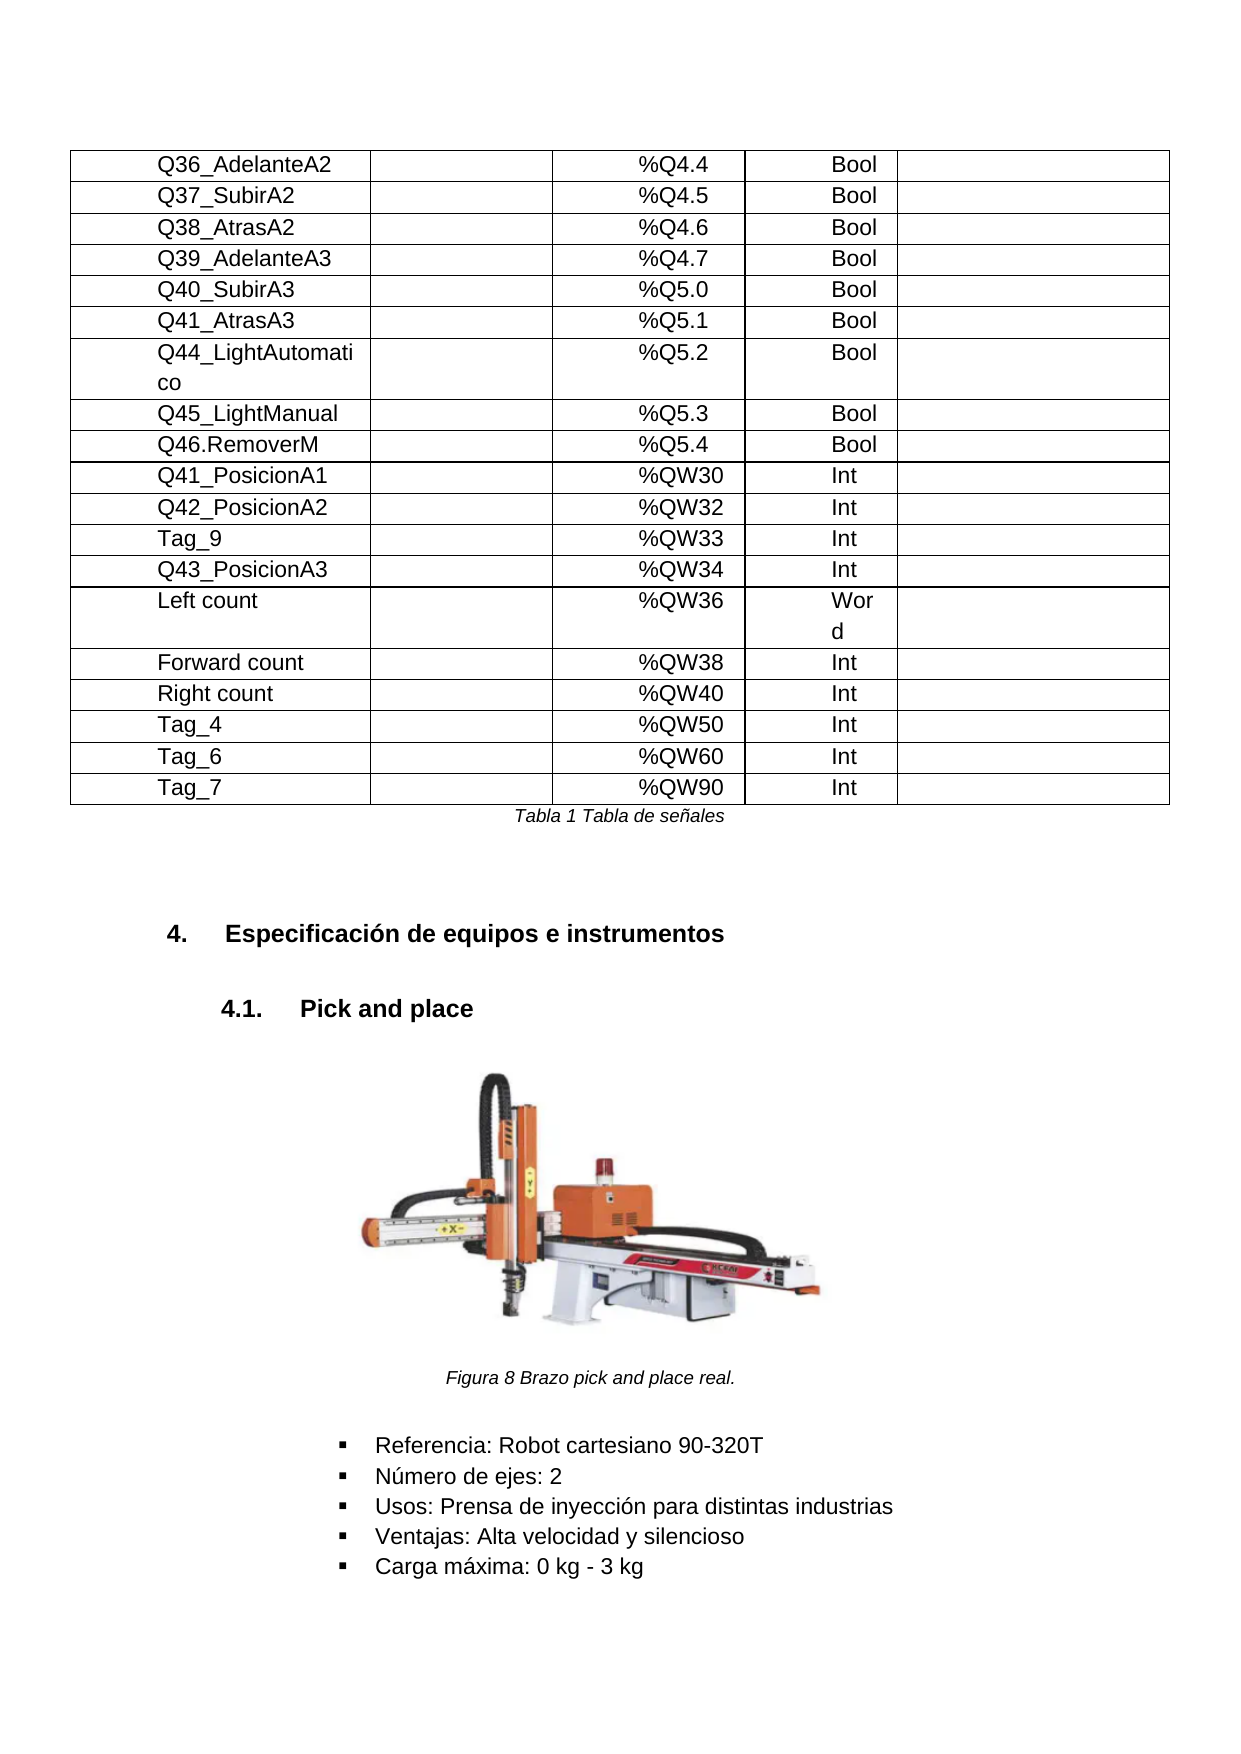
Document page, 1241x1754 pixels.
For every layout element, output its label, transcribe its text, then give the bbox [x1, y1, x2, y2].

table_cell [898, 276, 1169, 306]
table_cell [371, 214, 552, 244]
table_cell [371, 276, 552, 306]
table_cell Q40_SubirA3 [71, 276, 370, 306]
table_cell Int [746, 743, 897, 773]
table_cell %QW60 [553, 743, 744, 773]
table_cell [898, 182, 1169, 212]
text Tabla 1 Tabla de señales [150, 805, 1090, 827]
table_cell Word [746, 588, 897, 648]
table_cell [898, 556, 1169, 586]
table_cell %QW40 [553, 680, 744, 710]
table_cell Int [746, 649, 897, 679]
table_cell Bool [746, 339, 897, 399]
table_cell Bool [746, 307, 897, 337]
table_cell %Q4.4 [553, 151, 744, 181]
table_cell [898, 649, 1169, 679]
table_cell [898, 431, 1169, 461]
table_cell [898, 494, 1169, 524]
table_cell [371, 339, 552, 399]
table_cell %QW38 [553, 649, 744, 679]
table_cell [371, 307, 552, 337]
table_cell %QW32 [553, 494, 744, 524]
table_cell Right count [71, 680, 370, 710]
table_cell [371, 431, 552, 461]
table_cell %QW90 [553, 774, 744, 804]
table_cell [371, 400, 552, 430]
table_cell Bool [746, 276, 897, 306]
table_cell Bool [746, 151, 897, 181]
list Referencia: Robot cartesiano 90-320T [337, 1432, 1006, 1459]
table_cell %QW34 [553, 556, 744, 586]
table_cell Int [746, 680, 897, 710]
table_cell Q41_PosicionA1 [71, 463, 370, 493]
table_cell %QW50 [553, 711, 744, 742]
table_cell Q45_LightManual [71, 400, 370, 430]
table_cell [898, 339, 1169, 399]
table_cell %QW36 [553, 588, 744, 648]
table_cell %Q4.7 [553, 245, 744, 275]
table_cell Int [746, 494, 897, 524]
subtitle Pick and place [262, 994, 1090, 1023]
table_cell Left count [71, 588, 370, 648]
subtitle Especificación de equipos e instrumentos [187, 919, 1090, 948]
table_cell Bool [746, 182, 897, 212]
table_cell Q46.RemoverM [71, 431, 370, 461]
table_cell Bool [746, 245, 897, 275]
table_cell Bool [746, 400, 897, 430]
table_cell [898, 774, 1169, 804]
table_cell Int [746, 463, 897, 493]
table_cell %Q5.4 [553, 431, 744, 461]
table_cell [898, 525, 1169, 555]
table_cell [371, 463, 552, 493]
table_cell Int [746, 774, 897, 804]
table_cell [371, 743, 552, 773]
table_cell Q41_AtrasA3 [71, 307, 370, 337]
table_cell [898, 214, 1169, 244]
table_cell Tag_7 [71, 774, 370, 804]
table_cell [898, 245, 1169, 275]
table_cell Q42_PosicionA2 [71, 494, 370, 524]
table_cell %Q5.0 [553, 276, 744, 306]
table_cell [898, 680, 1169, 710]
table_cell %Q4.5 [553, 182, 744, 212]
table_cell Tag_4 [71, 711, 370, 742]
table_cell Tag_6 [71, 743, 370, 773]
table_cell %QW30 [553, 463, 744, 493]
table_cell [371, 245, 552, 275]
table_cell Int [746, 711, 897, 742]
table_cell Q36_AdelanteA2 [71, 151, 370, 181]
list Número de ejes: 2 [337, 1463, 1006, 1489]
table_cell Q44_LightAutomatico [71, 339, 370, 399]
table_cell [898, 151, 1169, 181]
table_cell [898, 588, 1169, 648]
table_cell [898, 711, 1169, 742]
table_cell [371, 151, 552, 181]
table_cell Q39_AdelanteA3 [71, 245, 370, 275]
table_cell Int [746, 556, 897, 586]
list Carga máxima: 0 kg - 3 kg [337, 1553, 1006, 1579]
table_cell %Q5.1 [553, 307, 744, 337]
table_cell [898, 307, 1169, 337]
table_cell Bool [746, 431, 897, 461]
table_cell Int [746, 525, 897, 555]
table_cell %Q5.2 [553, 339, 744, 399]
table_cell [371, 182, 552, 212]
table_cell [898, 743, 1169, 773]
table_cell Bool [746, 214, 897, 244]
table_cell [371, 711, 552, 742]
table_cell [371, 774, 552, 804]
table_cell Tag_9 [71, 525, 370, 555]
list Ventajas: Alta velocidad y silencioso [337, 1523, 1006, 1549]
table_cell Q38_AtrasA2 [71, 214, 370, 244]
table_cell %Q4.6 [553, 214, 744, 244]
table_cell [371, 525, 552, 555]
table_cell [371, 588, 552, 648]
list Usos: Prensa de inyección para distintas industrias [337, 1493, 1006, 1519]
table_cell Forward count [71, 649, 370, 679]
table_cell %Q5.3 [553, 400, 744, 430]
table_cell [371, 556, 552, 586]
table_cell Q43_PosicionA3 [71, 556, 370, 586]
table_cell [371, 649, 552, 679]
table_cell %QW33 [553, 525, 744, 555]
table_cell [371, 494, 552, 524]
table_cell Q37_SubirA2 [71, 182, 370, 212]
table_cell [371, 680, 552, 710]
picture [346, 1045, 836, 1358]
table_cell [898, 463, 1169, 493]
table_cell [898, 400, 1169, 430]
